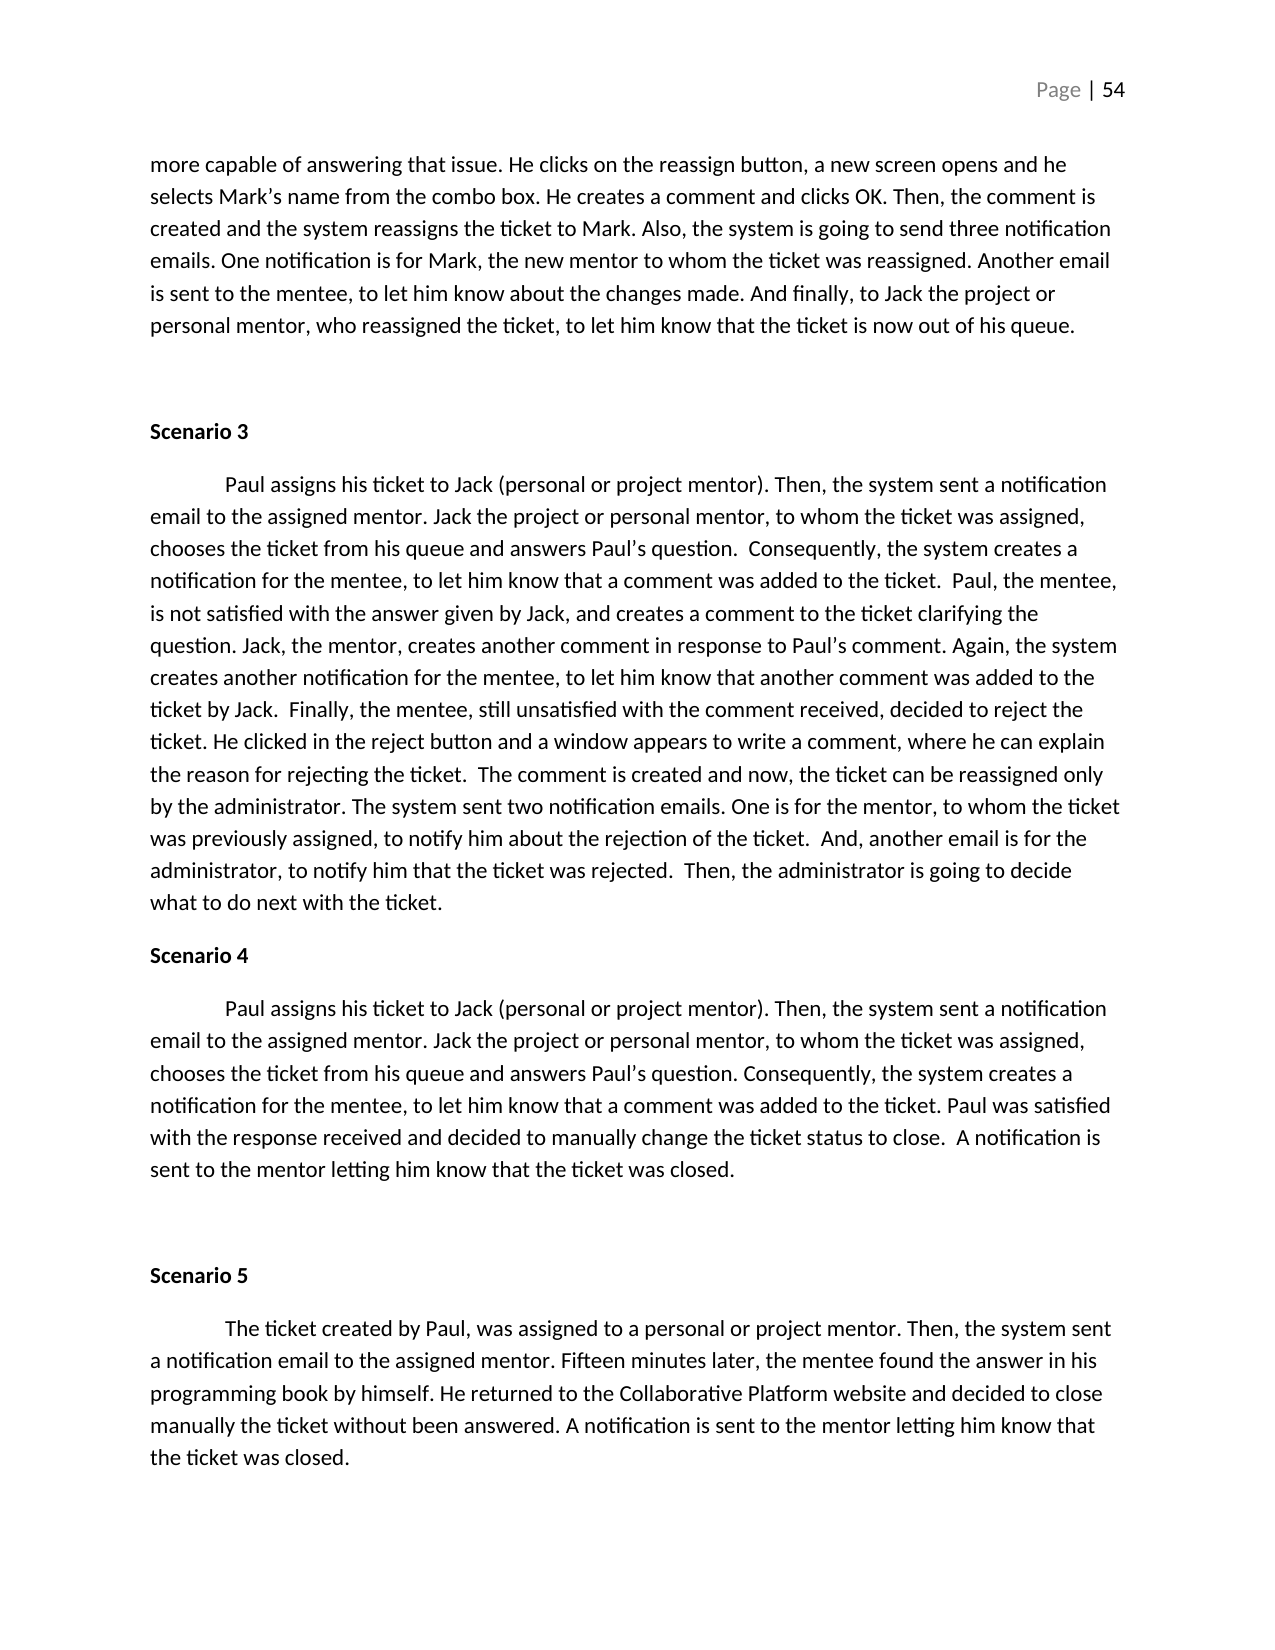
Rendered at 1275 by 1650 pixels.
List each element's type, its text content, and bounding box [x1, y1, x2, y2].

text Paul assigns his ticket to Jack (personal or project mentor). Then, the system sent a notification email to the assigned mentor. Jack the project or personal mentor, to whom the ticket was assigned, chooses the ticket from his queue and answers Paul’s question. Consequently, the system creates a notification for the mentee, to let him know that a comment was added to the ticket. Paul was satisfied with the response received and decided to manually change the ticket status to close. A notification is sent to the mentor letting him know that the ticket was closed. [150, 994, 1125, 1183]
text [150, 150, 1125, 339]
text Scenario 4 [150, 941, 1125, 969]
text Scenario 5 [150, 1261, 1125, 1289]
text The ticket created by Paul, was assigned to a personal or project mentor. Then, the system sent a notification email to the assigned mentor. Fifteen minutes later, the mentee found the answer in his programming book by himself. He returned to the Collaborative Platform website and decided to close manually the ticket without been answered. A notification is sent to the mentor letting him know that the ticket was closed. [150, 1314, 1125, 1471]
text Scenario 3 [150, 417, 1125, 445]
text Paul assigns his ticket to Jack (personal or project mentor). Then, the system sent a notification email to the assigned mentor. Jack the project or personal mentor, to whom the ticket was assigned, chooses the ticket from his queue and answers Paul’s question. Consequently, the system creates a notification for the mentee, to let him know that a comment was added to the ticket. Paul, the mentee, is not satisfied with the answer given by Jack, and creates a comment to the ticket clarifying the question. Jack, the mentor, creates another comment in response to Paul’s comment. Again, the system creates another notification for the mentee, to let him know that another comment was added to the ticket by Jack. Finally, the mentee, still unsatisfied with the comment received, decided to reject the ticket. He clicked in the reject button and a window appears to write a comment, where he can explain the reason for rejecting the ticket. The comment is created and now, the ticket can be reassigned only by the administrator. The system sent two notification emails. One is for the mentor, to whom the ticket was previously assigned, to notify him about the rejection of the ticket. And, another email is for the administrator, to notify him that the ticket was rejected. Then, the administrator is going to decide what to do next with the ticket. [150, 470, 1125, 916]
